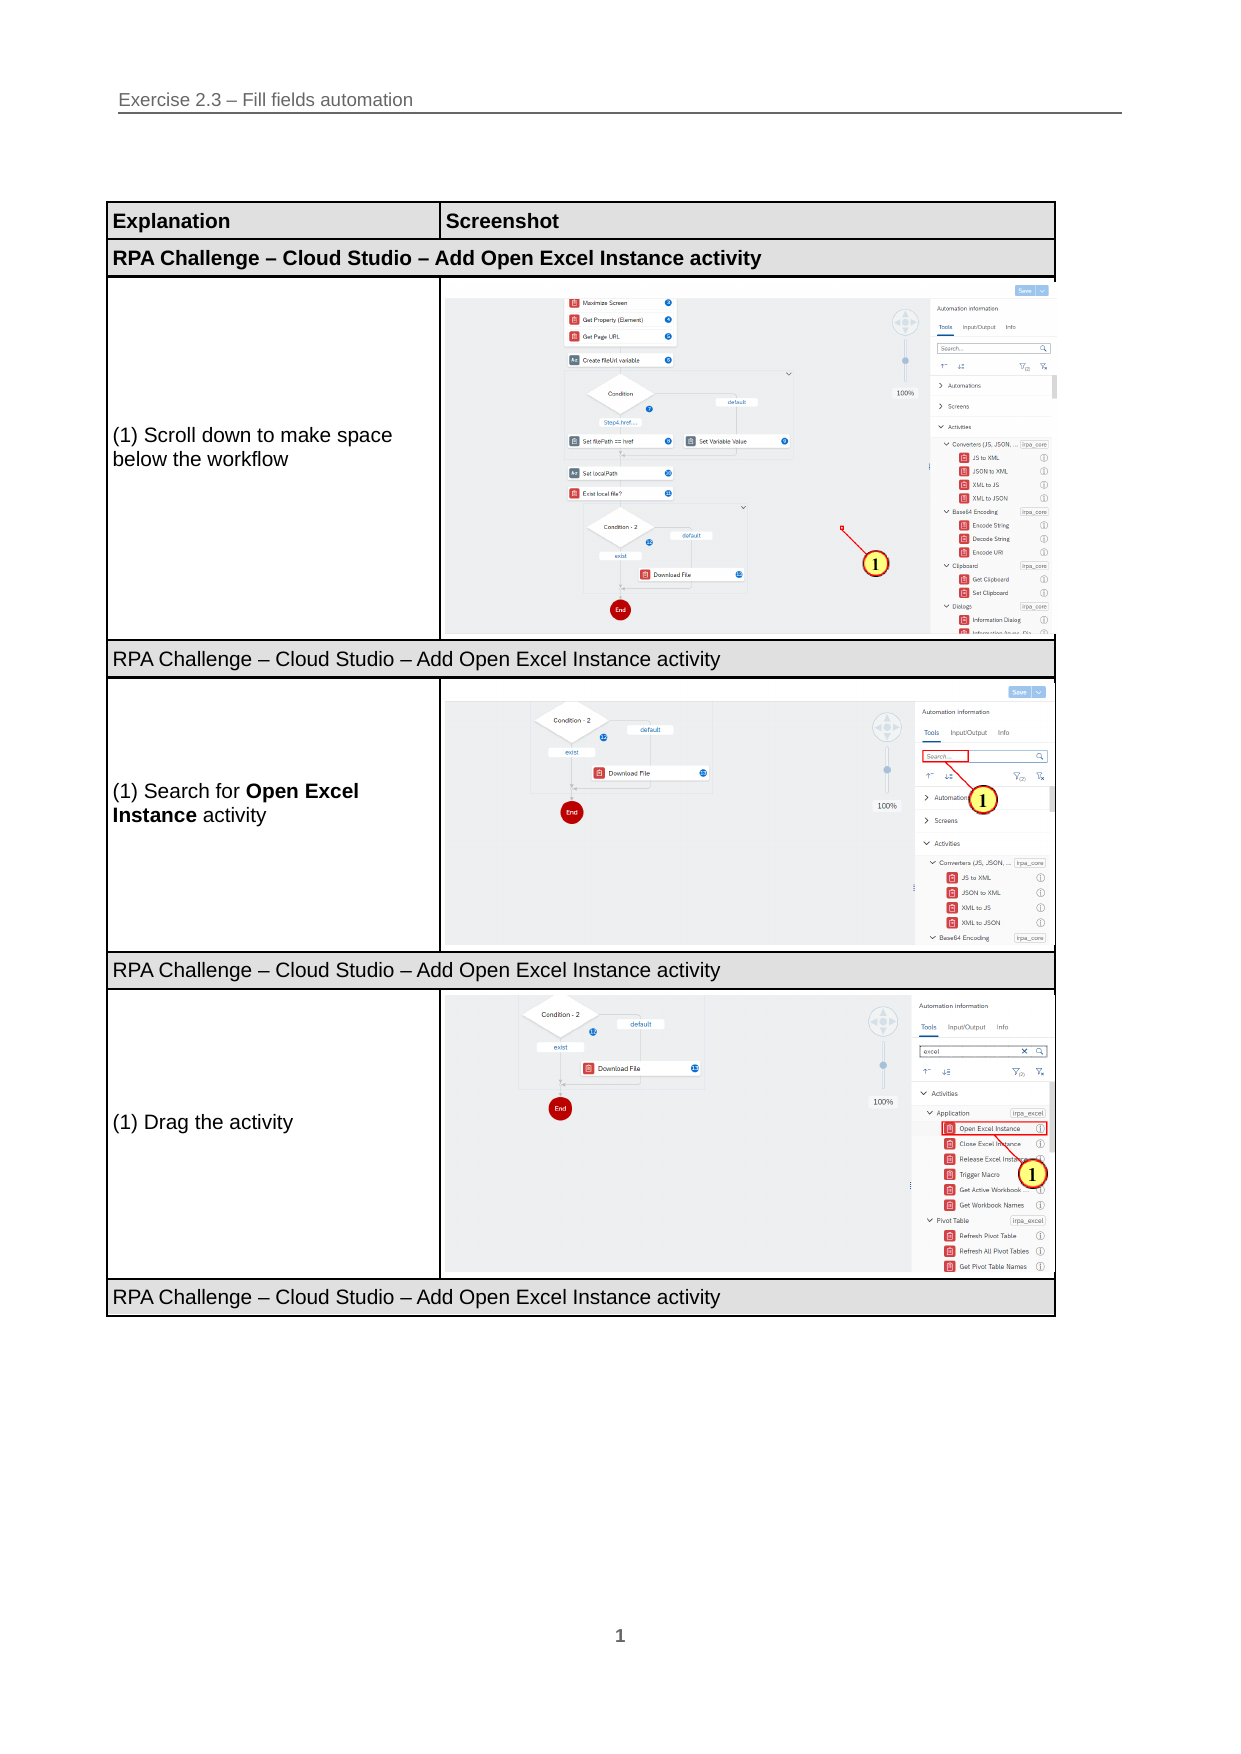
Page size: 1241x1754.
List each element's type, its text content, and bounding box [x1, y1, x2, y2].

table_cell RPA Challenge – Cloud Studio – Add Open Excel Instance activity [108, 641, 1054, 676]
table_cell RPA Challenge – Cloud Studio – Add Open Excel Instance activity [108, 953, 1054, 988]
table_cell [441, 278, 1054, 639]
table_cell (1) Drag the activity [108, 990, 439, 1277]
table_cell (1) Scroll down to make space below the workflow [108, 278, 439, 639]
table_cell [441, 679, 1054, 951]
table_cell (1) Search for Open Excel Instance activity [108, 679, 439, 951]
table_cell RPA Challenge – Cloud Studio – Add Open Excel Instance activity [108, 1280, 1054, 1314]
table_cell RPA Challenge – Cloud Studio – Add Open Excel Instance activity [108, 240, 1054, 275]
table_cell [441, 990, 1054, 1277]
picture [445, 683, 1055, 945]
table_header Explanation [108, 203, 439, 238]
table_header Screenshot [441, 203, 1054, 238]
picture [445, 995, 1055, 1272]
picture [445, 282, 1057, 634]
